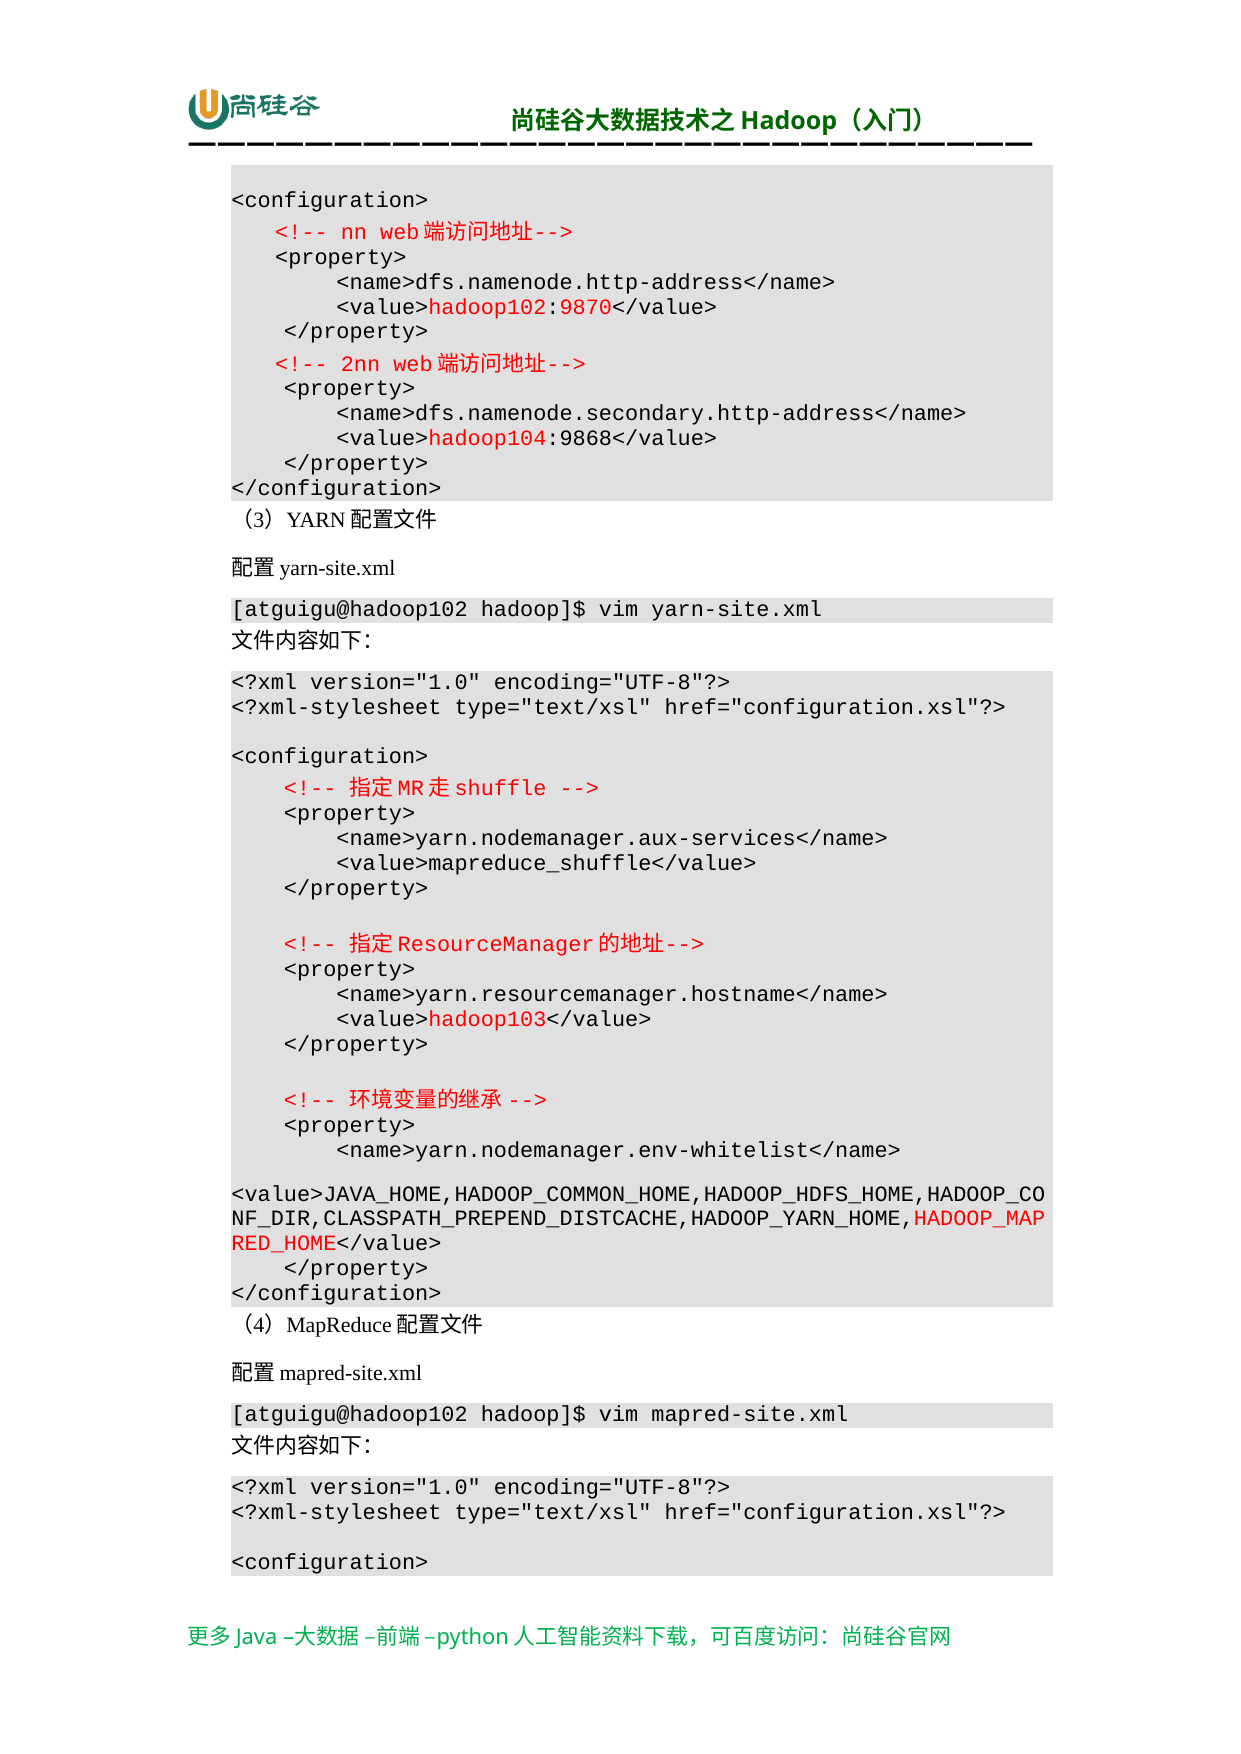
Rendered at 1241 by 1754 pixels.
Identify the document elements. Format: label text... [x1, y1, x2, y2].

text <?xml version="1.0" encoding="UTF-8"?> [231, 1476, 1053, 1501]
text <value>hadoop102:9870</value> [231, 296, 1053, 321]
text [atguigu@hadoop102 hadoop]$ vim mapred-site.xml [231, 1403, 1053, 1428]
text <value>mapreduce_shuffle</value> [231, 852, 1053, 877]
text <name>yarn.nodemanager.env-whitelist</name> [231, 1139, 1053, 1164]
text 配置yarn-site.xml [231, 550, 1053, 582]
text <value>JAVA_HOME,HADOOP_COMMON_HOME,HADOOP_HDFS_HOME,HADOOP_CONF_DIR,CLASSPATH_PREPEND_DISTCACHE,HADOOP_YARN_HOME,HADOOP_MAPRED_HOME</value> [231, 1164, 1053, 1257]
text <?xml-stylesheet type="text/xsl" href="configuration.xsl"?> [231, 1501, 1053, 1526]
text <!-- 环境变量的继承 --> [231, 1082, 1053, 1114]
text <?xml version="1.0" encoding="UTF-8"?> [231, 671, 1053, 696]
text （3）YARN配置文件 [231, 501, 1053, 534]
text <property> [231, 958, 1053, 983]
text </property> [231, 1257, 1053, 1282]
text 文件内容如下： [187, 1428, 1053, 1461]
text <value>hadoop103</value> [231, 1008, 1053, 1033]
text </property> [231, 877, 1053, 902]
text </property> [231, 321, 1053, 346]
text </property> [231, 452, 1053, 477]
text 文件内容如下： [187, 623, 1053, 655]
text <property> [231, 246, 1053, 271]
text </property> [231, 1033, 1053, 1057]
text （4）MapReduce配置文件 [231, 1307, 1053, 1339]
text </configuration> [231, 477, 1053, 501]
text <name>yarn.nodemanager.aux-services</name> [231, 827, 1053, 852]
text [atguigu@hadoop102 hadoop]$ vim yarn-site.xml [231, 598, 1053, 623]
text <!-- 指定ResourceManager的地址--> [231, 926, 1053, 958]
text <value>hadoop104:9868</value> [231, 427, 1053, 452]
text <!-- 指定MR走shuffle --> [231, 770, 1053, 802]
text <property> [231, 377, 1053, 402]
text <configuration> [231, 1551, 1053, 1576]
text <!-- 2nn web端访问地址--> [231, 346, 1053, 377]
text <property> [231, 1114, 1053, 1139]
text <name>yarn.resourcemanager.hostname</name> [231, 983, 1053, 1008]
text <name>dfs.namenode.secondary.http-address</name> [231, 402, 1053, 427]
text <property> [231, 802, 1053, 827]
text <?xml-stylesheet type="text/xsl" href="configuration.xsl"?> [231, 696, 1053, 721]
text <name>dfs.namenode.http-address</name> [231, 271, 1053, 296]
text <configuration> [231, 189, 1053, 214]
text 配置mapred-site.xml [231, 1355, 1053, 1387]
text <configuration> [231, 746, 1053, 770]
text <!-- nn web端访问地址--> [231, 214, 1053, 246]
text </configuration> [231, 1282, 1053, 1307]
